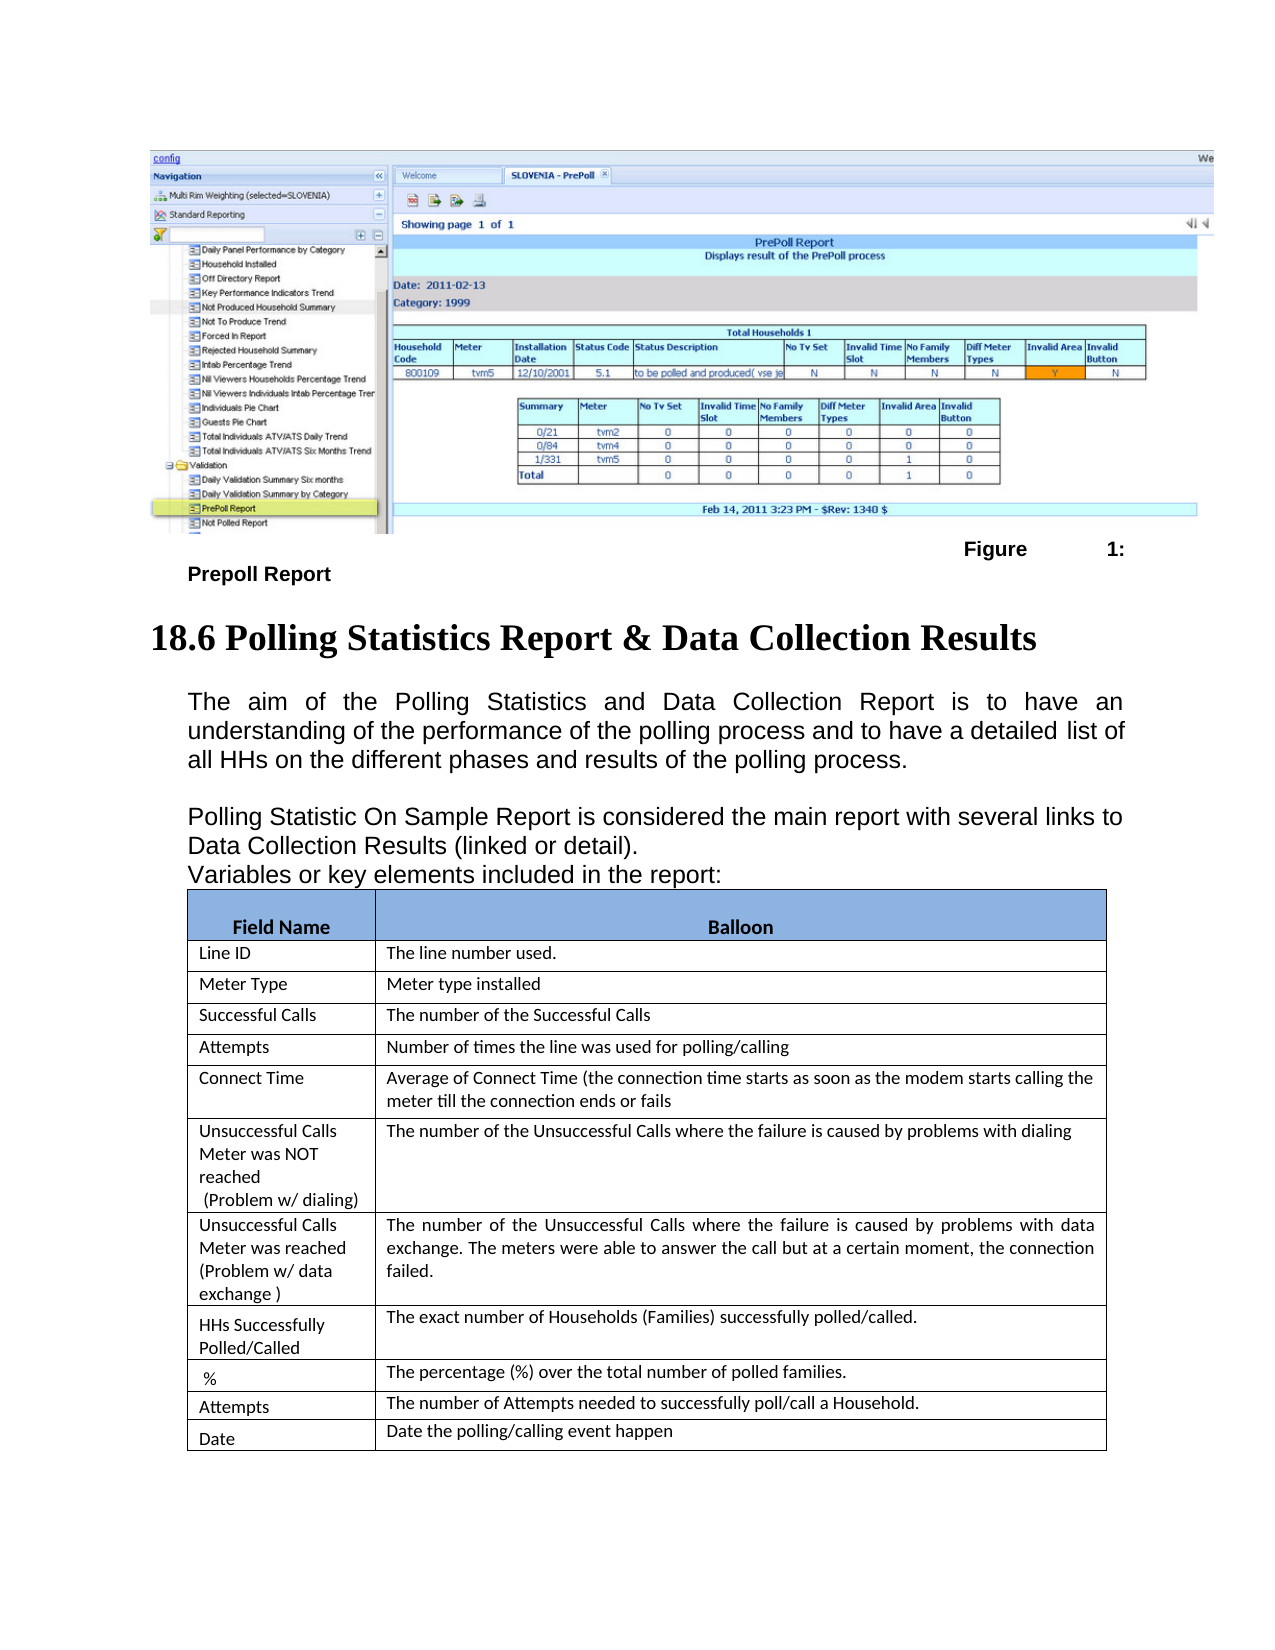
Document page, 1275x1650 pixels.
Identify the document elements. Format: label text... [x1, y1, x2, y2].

table_cell The number of the Successful Calls [376, 1004, 1106, 1034]
table_cell Unsuccessful Calls Meter was NOT reached (Problem w/ dialing) [188, 1119, 375, 1212]
text Polling Statistic On Sample Report is considered the main report with several links to Data Collection Results (linked or detail). [187, 802, 1125, 860]
table_cell HHs Successfully Polled/Called [188, 1306, 375, 1359]
table_cell Line ID [188, 941, 375, 971]
text 18.6 Polling Statistics Report & Data Collection Results [150, 615, 1125, 658]
table_cell Unsuccessful Calls Meter was reached (Problem w/ data exchange ) [188, 1213, 375, 1304]
table_cell % [188, 1360, 375, 1391]
table_cell Meter Type [188, 972, 375, 1002]
text Figure 1: Prepoll Report [187, 534, 1125, 586]
table_cell The number of the Unsuccessful Calls where the failure is caused by problems with data exchange. The meters were able to answer the call but at a certain moment, the connection failed. [376, 1213, 1106, 1304]
text Variables or key elements included in the report: [187, 860, 1125, 888]
table_header Balloon [376, 890, 1106, 940]
table_cell Attempts [188, 1035, 375, 1065]
table_cell The percentage (%) over the total number of polled families. [376, 1360, 1106, 1391]
table_cell Meter type installed [376, 972, 1106, 1002]
table_cell Successful Calls [188, 1004, 375, 1034]
table_cell Attempts [188, 1392, 375, 1418]
table_cell Number of times the line was used for polling/calling [376, 1035, 1106, 1065]
table_cell Average of Connect Time (the connection time starts as soon as the modem starts calling the meter till the connection ends or fails [376, 1066, 1106, 1118]
text The aim of the Polling Statistics and Data Collection Report is to have an understanding of the performance of the polling process and to have a detailed list of all HHs on the different phases and results of the polling process. [187, 687, 1125, 773]
table_cell The line number used. [376, 941, 1106, 971]
table_header Field Name [188, 890, 375, 940]
table_cell Connect Time [188, 1066, 375, 1118]
table_cell Date the polling/calling event happen [376, 1420, 1106, 1450]
table_cell The number of Attempts needed to successfully poll/call a Household. [376, 1392, 1106, 1418]
table_cell The number of the Unsuccessful Calls where the failure is caused by problems with dialing [376, 1119, 1106, 1212]
table_cell Date [188, 1420, 375, 1450]
table_cell The exact number of Households (Families) successfully polled/called. [376, 1306, 1106, 1359]
picture [150, 150, 1214, 534]
